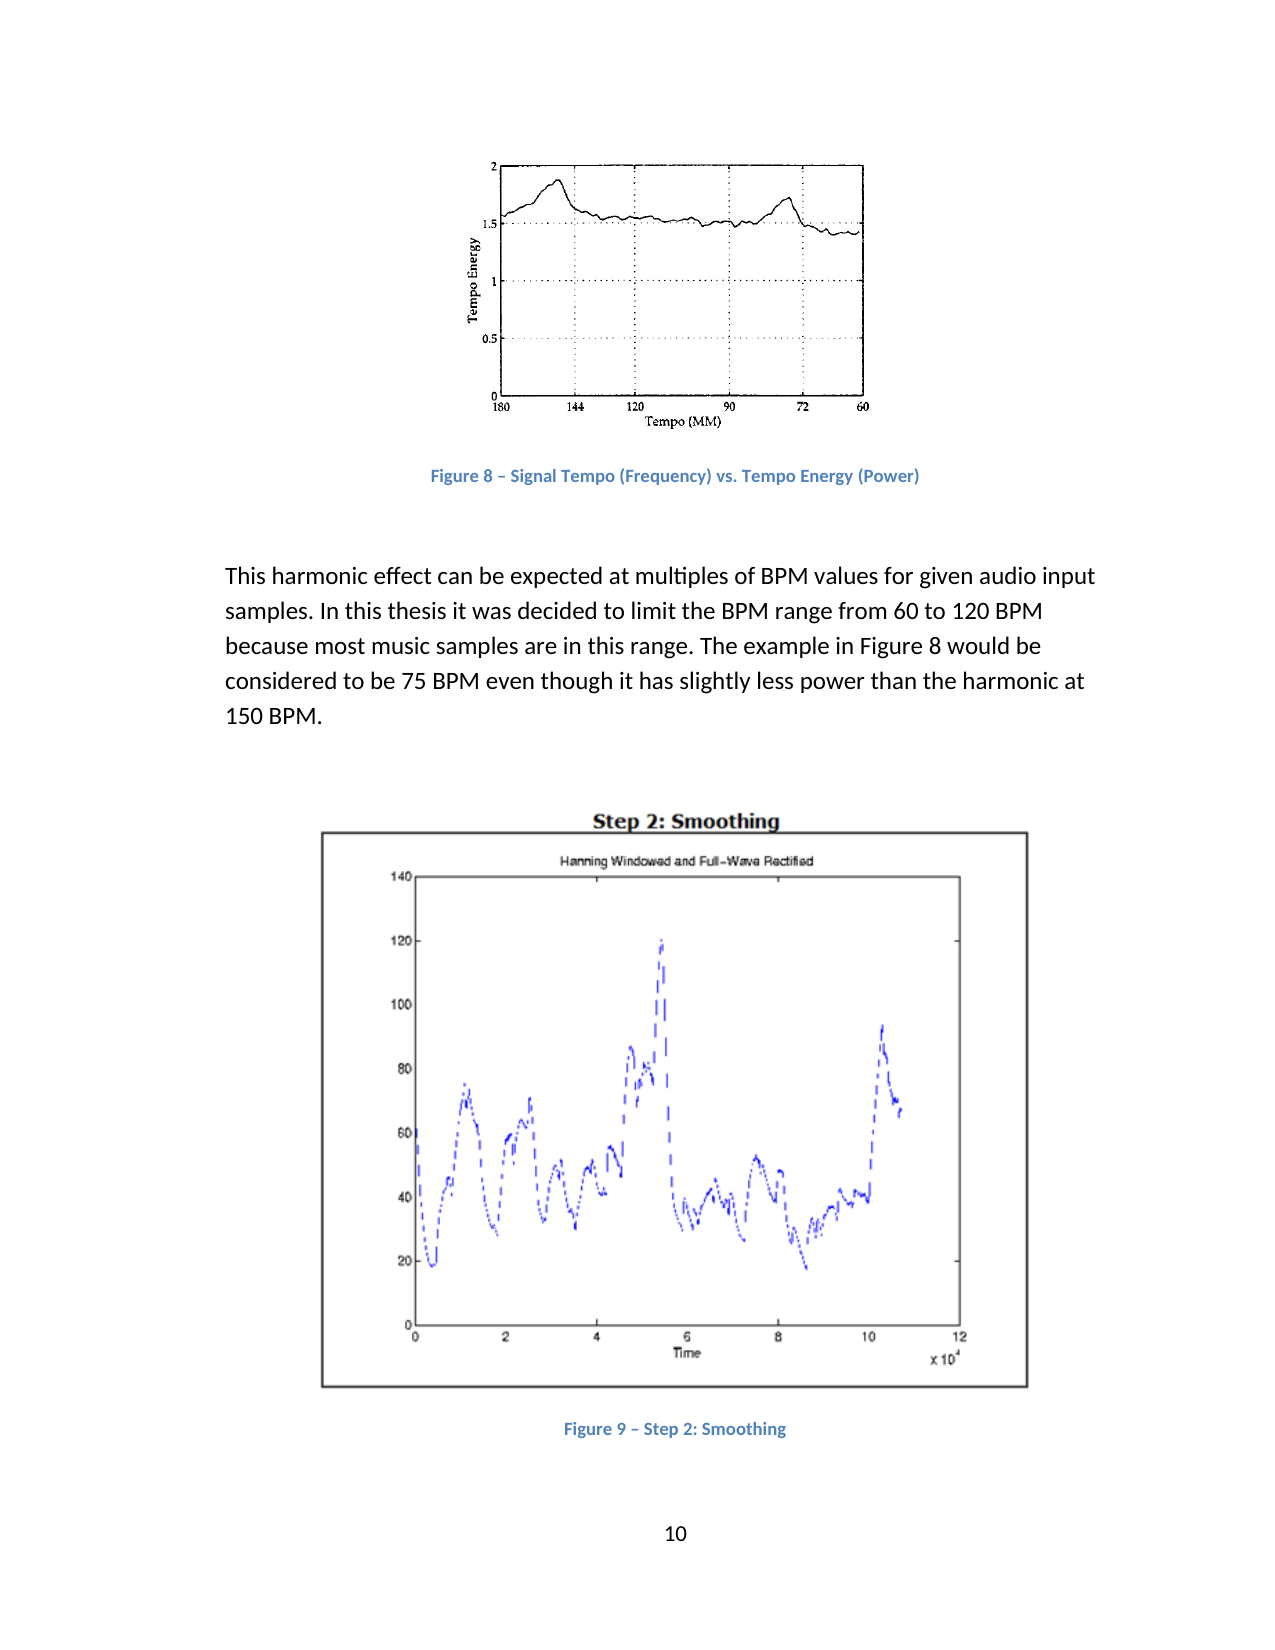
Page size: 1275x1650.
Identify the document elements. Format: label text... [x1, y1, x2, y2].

picture [452, 150, 898, 439]
text This harmonic effect can be expected at multiples of BPM values for given audio input samples. In this thesis it was decided to limit the BPM range from 60 to 120 BPM because most music samples are in this range. The example in Figure 8 would be considered to be 75 BPM even though it has slightly less power than the harmonic at 150 BPM. [225, 561, 1125, 731]
picture [317, 812, 1033, 1392]
